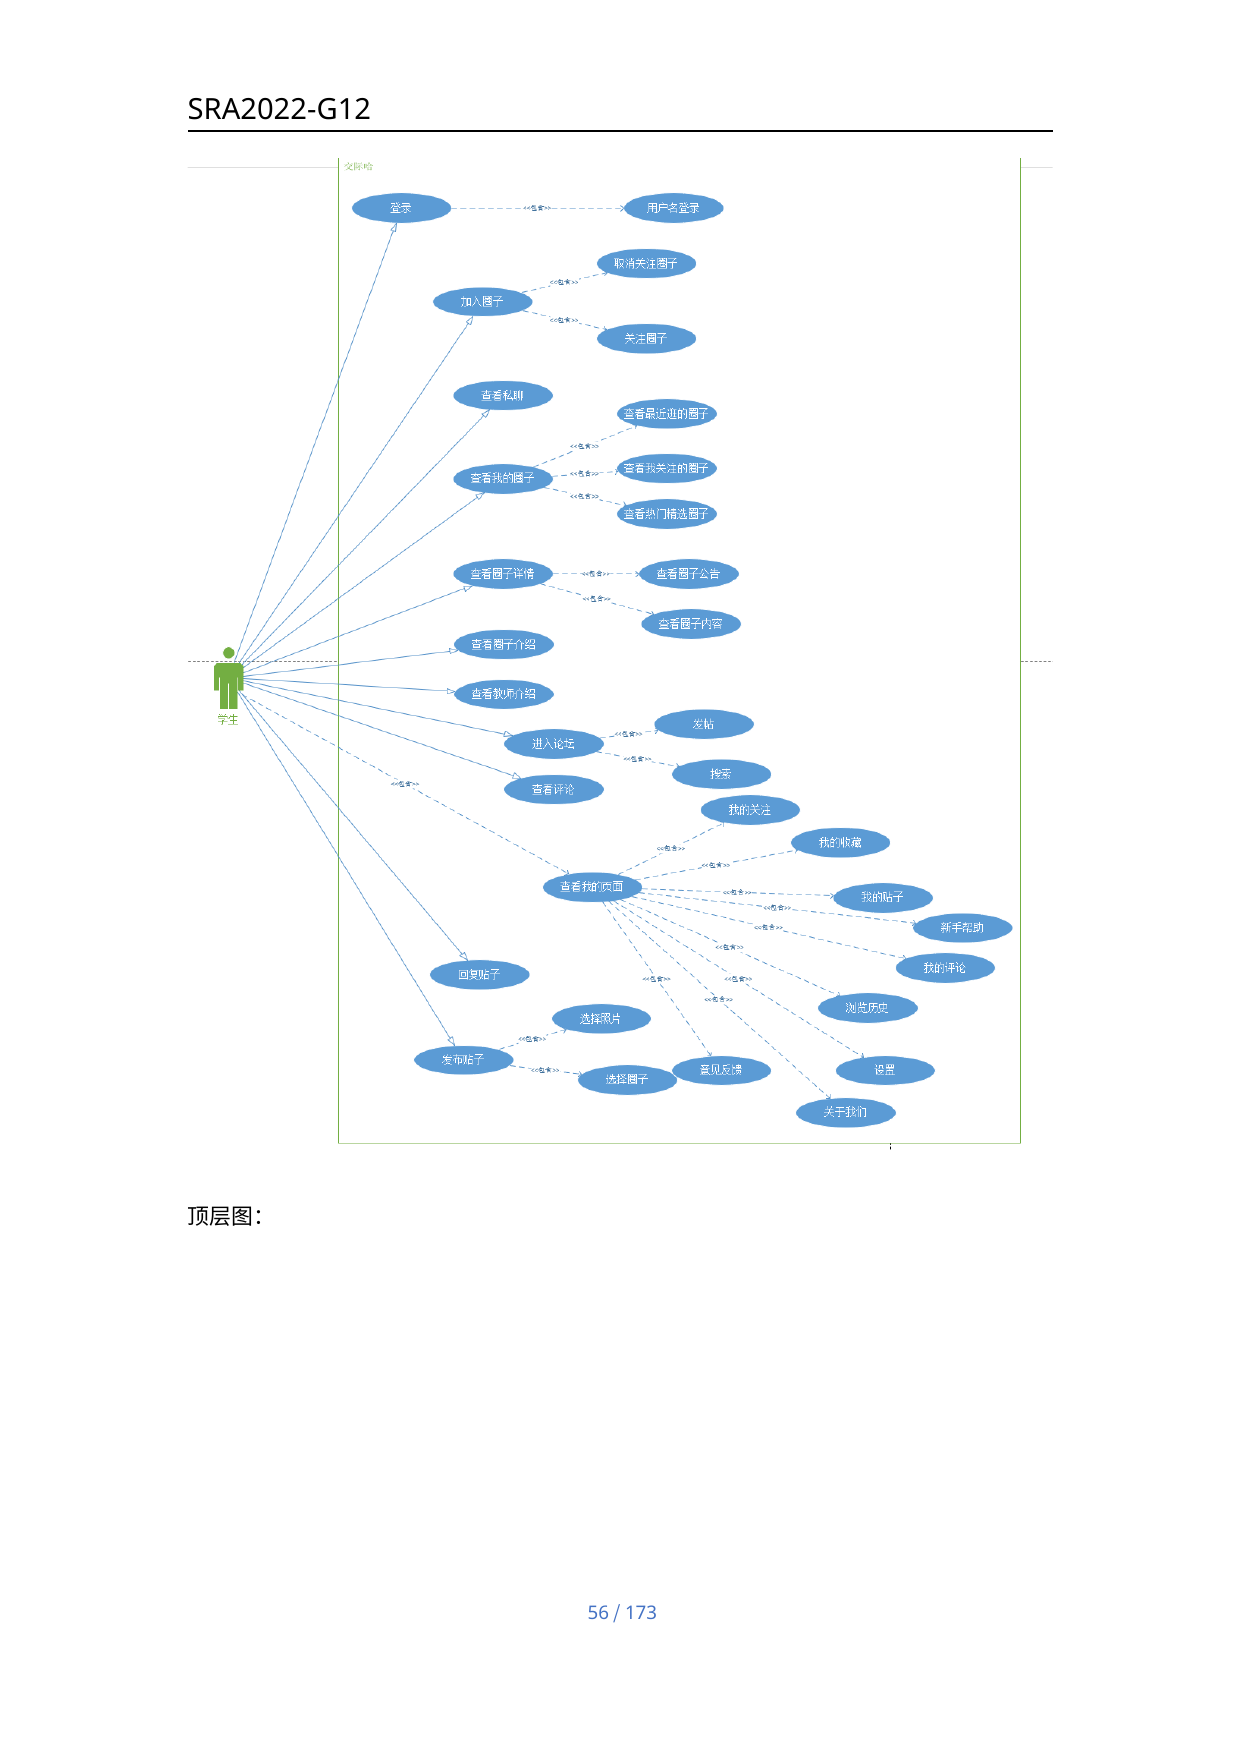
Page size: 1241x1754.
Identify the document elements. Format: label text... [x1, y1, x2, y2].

picture [187, 158, 1053, 1150]
text 顶层图： [187, 1199, 1053, 1231]
